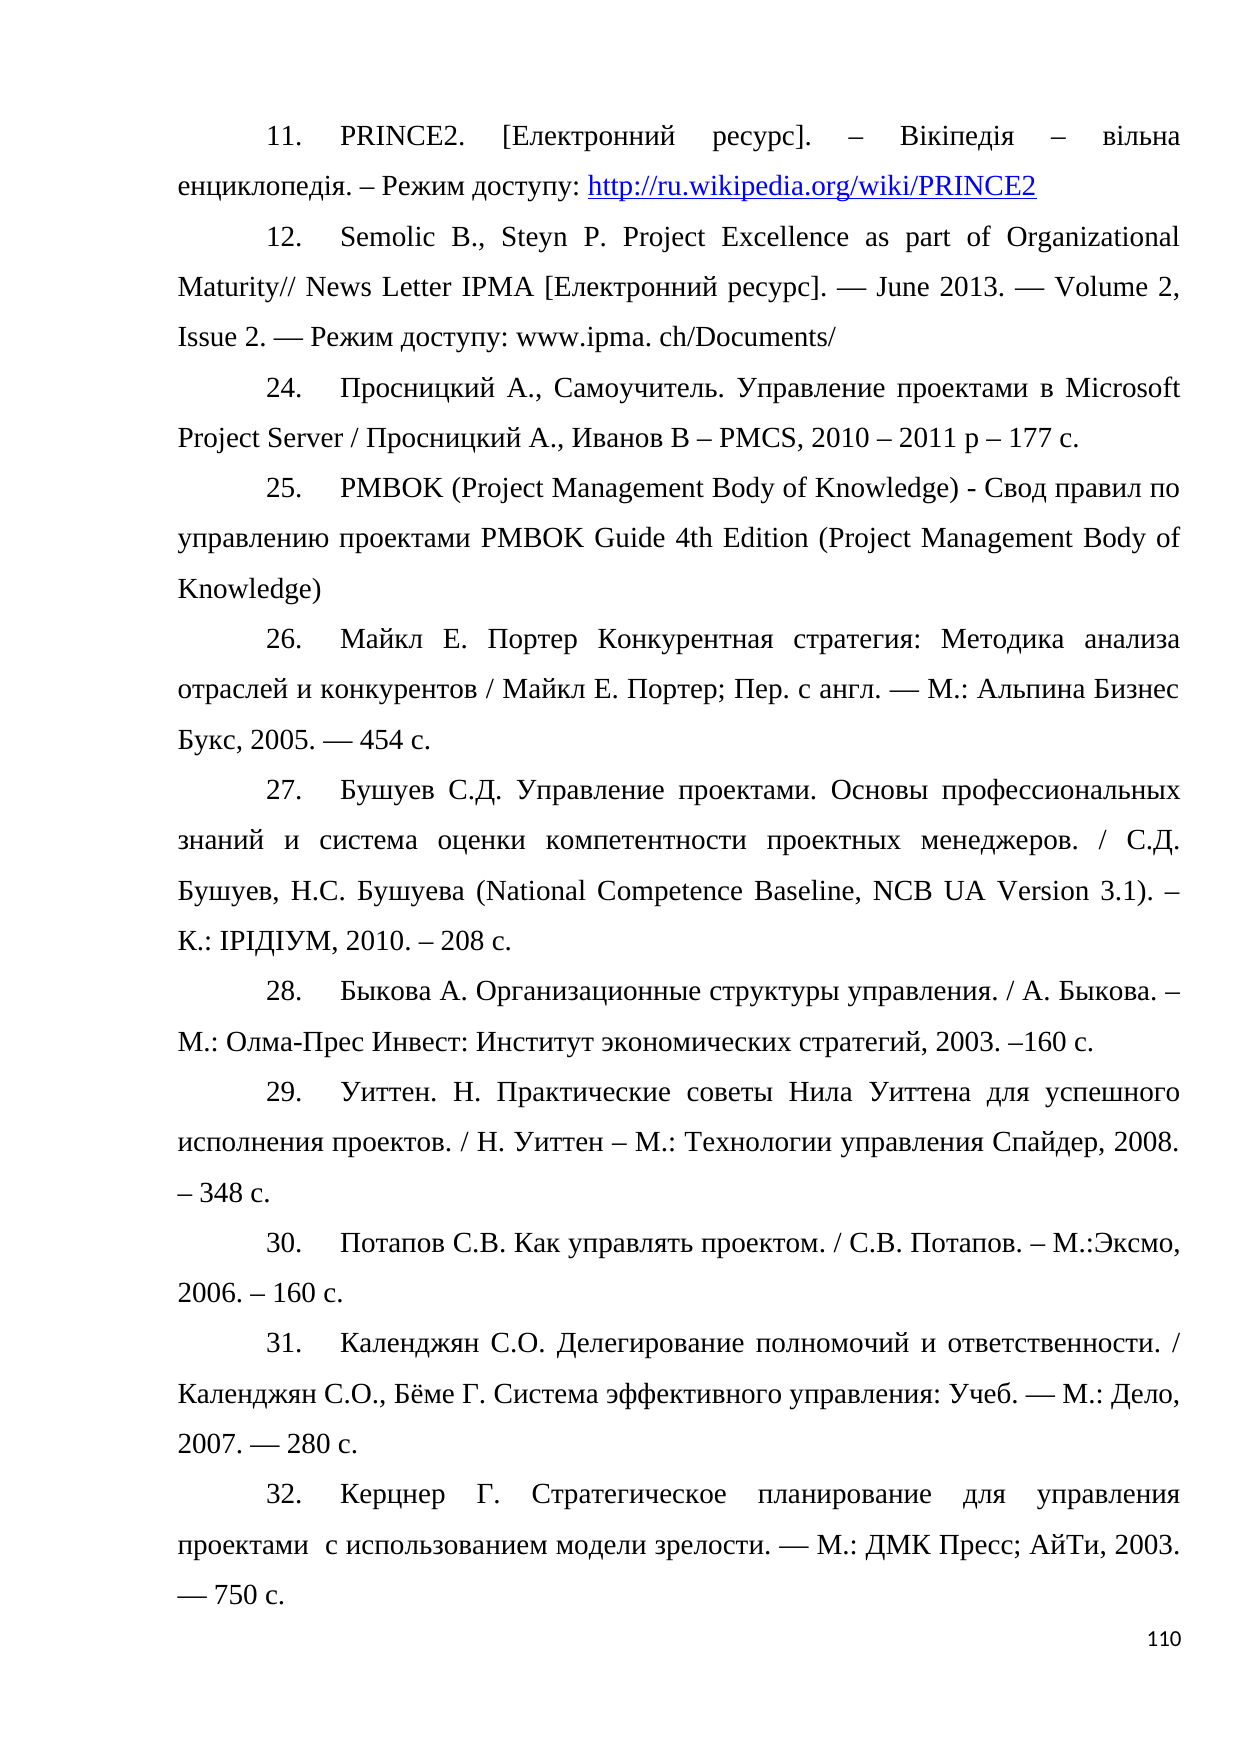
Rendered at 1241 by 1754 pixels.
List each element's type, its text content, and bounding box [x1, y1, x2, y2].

list Уиттен. Н. Практические советы Нила Уиттена для успешного исполнения проектов. / Н. Уиттен – М.: Технологии управления Спайдер, 2008. – 348 с. [177, 1074, 1181, 1208]
list Бушуев С.Д. Управление проектами. Основы профессиональных знаний и система оценки компетентности проектных менеджеров. / С.Д. Бушуев, Н.С. Бушуева (National Competence Baseline, NCB UA Version 3.1). – К.: ІРІДІУМ, 2010. – 208 с. [177, 772, 1181, 957]
list PRINCE2. [Електронний ресурс]. – Вікіпедія – вільна енциклопедія. – Режим доступу: http://ru.wikipedia.org/wiki/PRINCE2 [177, 118, 1181, 202]
list Semolic B., Steyn P. Project Excellence as part of Organizational Maturity// News Letter IPMA [Електронний ресурс]. — June 2013. — Volume 2, Issue 2. — Режим доступу: www.ipma. ch/Documents/ [177, 219, 1181, 353]
list Майкл Е. Портер Конкурентная стратегия: Методика анализа отраслей и конкурентов / Майкл Е. Портер; Пер. с англ. — М.: Альпина Бизнес Букс, 2005. — 454 с. [177, 621, 1181, 755]
list Керцнер Г. Стратегическое планирование для управления проектами с использованием модели зрелости. — М.: ДМК Пресс; АйТи, 2003. — 750 с. [177, 1477, 1181, 1611]
list Просницкий А., Самоучитель. Управление проектами в Microsoft Project Server / Просницкий А., Иванов В – PMCS, 2010 – 2011 р – 177 с. [177, 370, 1181, 453]
list PMBOK (Project Management Body of Knowledge) - Свод правил по управлению проектами PMBOK Guide 4th Edition (Project Management Body of Knowledge) [177, 470, 1181, 604]
list Быкова А. Организационные структуры управления. / А. Быкова. – М.: Олма-Прес Инвест: Институт экономических стратегий, 2003. –160 с. [177, 973, 1181, 1057]
list Календжян С.О. Делегирование полномочий и ответственности. / Календжян С.О., Бёме Г. Система эффективного управления: Учеб. — М.: Дело, 2007. — 280 с. [177, 1326, 1181, 1460]
list Потапов С.В. Как управлять проектом. / С.В. Потапов. – М.:Эксмо, 2006. – 160 с. [177, 1225, 1181, 1309]
